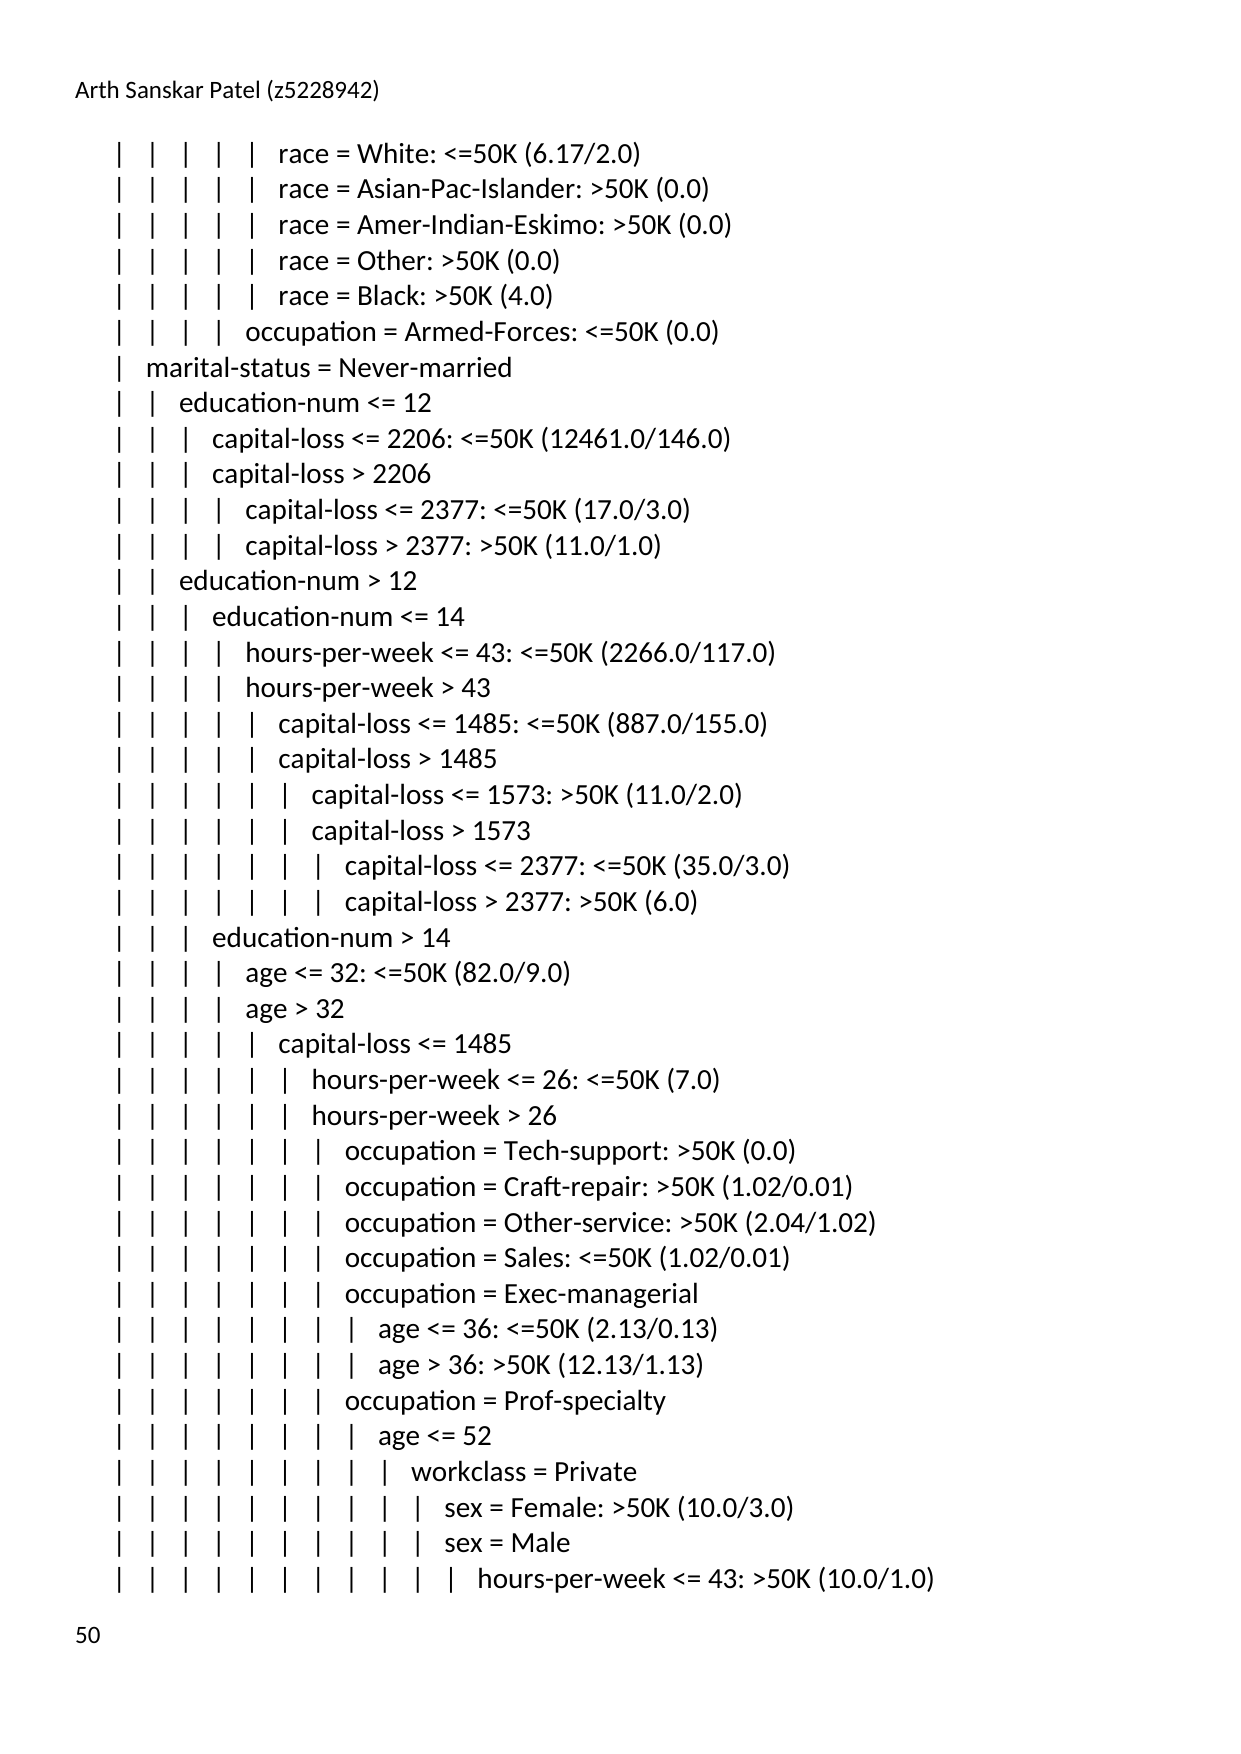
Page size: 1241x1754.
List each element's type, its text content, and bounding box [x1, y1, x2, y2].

text | | | | | | | occupation = Prof-specialty [112, 1382, 1165, 1417]
text | | | | | | capital-loss <= 1573: >50K (11.0/2.0) [112, 776, 1165, 812]
text | | | | | | | | age <= 36: <=50K (2.13/0.13) [112, 1311, 1165, 1346]
text | | | | | | hours-per-week <= 26: <=50K (7.0) [112, 1061, 1165, 1097]
text | | | | | capital-loss <= 1485 [112, 1026, 1165, 1061]
text | | | | | | | occupation = Other-service: >50K (2.04/1.02) [112, 1204, 1165, 1239]
text | | | | | | | | | | | hours-per-week <= 43: >50K (10.0/1.0) [112, 1560, 1165, 1596]
text | | | education-num > 14 [112, 919, 1165, 954]
text | | | | | race = White: <=50K (6.17/2.0) [112, 135, 1165, 171]
text | | | | | | | | age <= 52 [112, 1417, 1165, 1453]
text | | | | | | | | | | sex = Male [112, 1524, 1165, 1560]
text | | | | | | | | age > 36: >50K (12.13/1.13) [112, 1346, 1165, 1382]
text | | | | | | | occupation = Exec-managerial [112, 1275, 1165, 1311]
text | marital-status = Never-married [112, 349, 1165, 384]
text | | | | | | | occupation = Tech-support: >50K (0.0) [112, 1132, 1165, 1168]
text | | | | hours-per-week > 43 [112, 669, 1165, 705]
text | | | | capital-loss <= 2377: <=50K (17.0/3.0) [112, 491, 1165, 527]
text | | | | | race = Black: >50K (4.0) [112, 277, 1165, 313]
text | | | | | | | capital-loss > 2377: >50K (6.0) [112, 883, 1165, 919]
text | | | capital-loss <= 2206: <=50K (12461.0/146.0) [112, 420, 1165, 456]
text | | | | | | hours-per-week > 26 [112, 1097, 1165, 1132]
text | | | capital-loss > 2206 [112, 456, 1165, 491]
text | | | education-num <= 14 [112, 598, 1165, 634]
text | | | | | capital-loss > 1485 [112, 741, 1165, 776]
text | | | | hours-per-week <= 43: <=50K (2266.0/117.0) [112, 634, 1165, 669]
text | | | | | race = Other: >50K (0.0) [112, 242, 1165, 277]
text | | | | | | | occupation = Craft-repair: >50K (1.02/0.01) [112, 1168, 1165, 1204]
text | | | | | | | capital-loss <= 2377: <=50K (35.0/3.0) [112, 847, 1165, 883]
text | | | | | | | | | workclass = Private [112, 1453, 1165, 1489]
text | | | | | | | occupation = Sales: <=50K (1.02/0.01) [112, 1239, 1165, 1275]
text | | | | | | capital-loss > 1573 [112, 812, 1165, 847]
text | | | | age <= 32: <=50K (82.0/9.0) [112, 954, 1165, 990]
text | | education-num <= 12 [112, 384, 1165, 420]
text | | | | | capital-loss <= 1485: <=50K (887.0/155.0) [112, 705, 1165, 741]
text | | education-num > 12 [112, 562, 1165, 598]
text | | | | | race = Amer-Indian-Eskimo: >50K (0.0) [112, 206, 1165, 242]
text | | | | capital-loss > 2377: >50K (11.0/1.0) [112, 527, 1165, 562]
text | | | | age > 32 [112, 990, 1165, 1026]
text | | | | occupation = Armed-Forces: <=50K (0.0) [112, 313, 1165, 349]
text | | | | | race = Asian-Pac-Islander: >50K (0.0) [112, 171, 1165, 206]
text | | | | | | | | | | sex = Female: >50K (10.0/3.0) [112, 1489, 1165, 1524]
